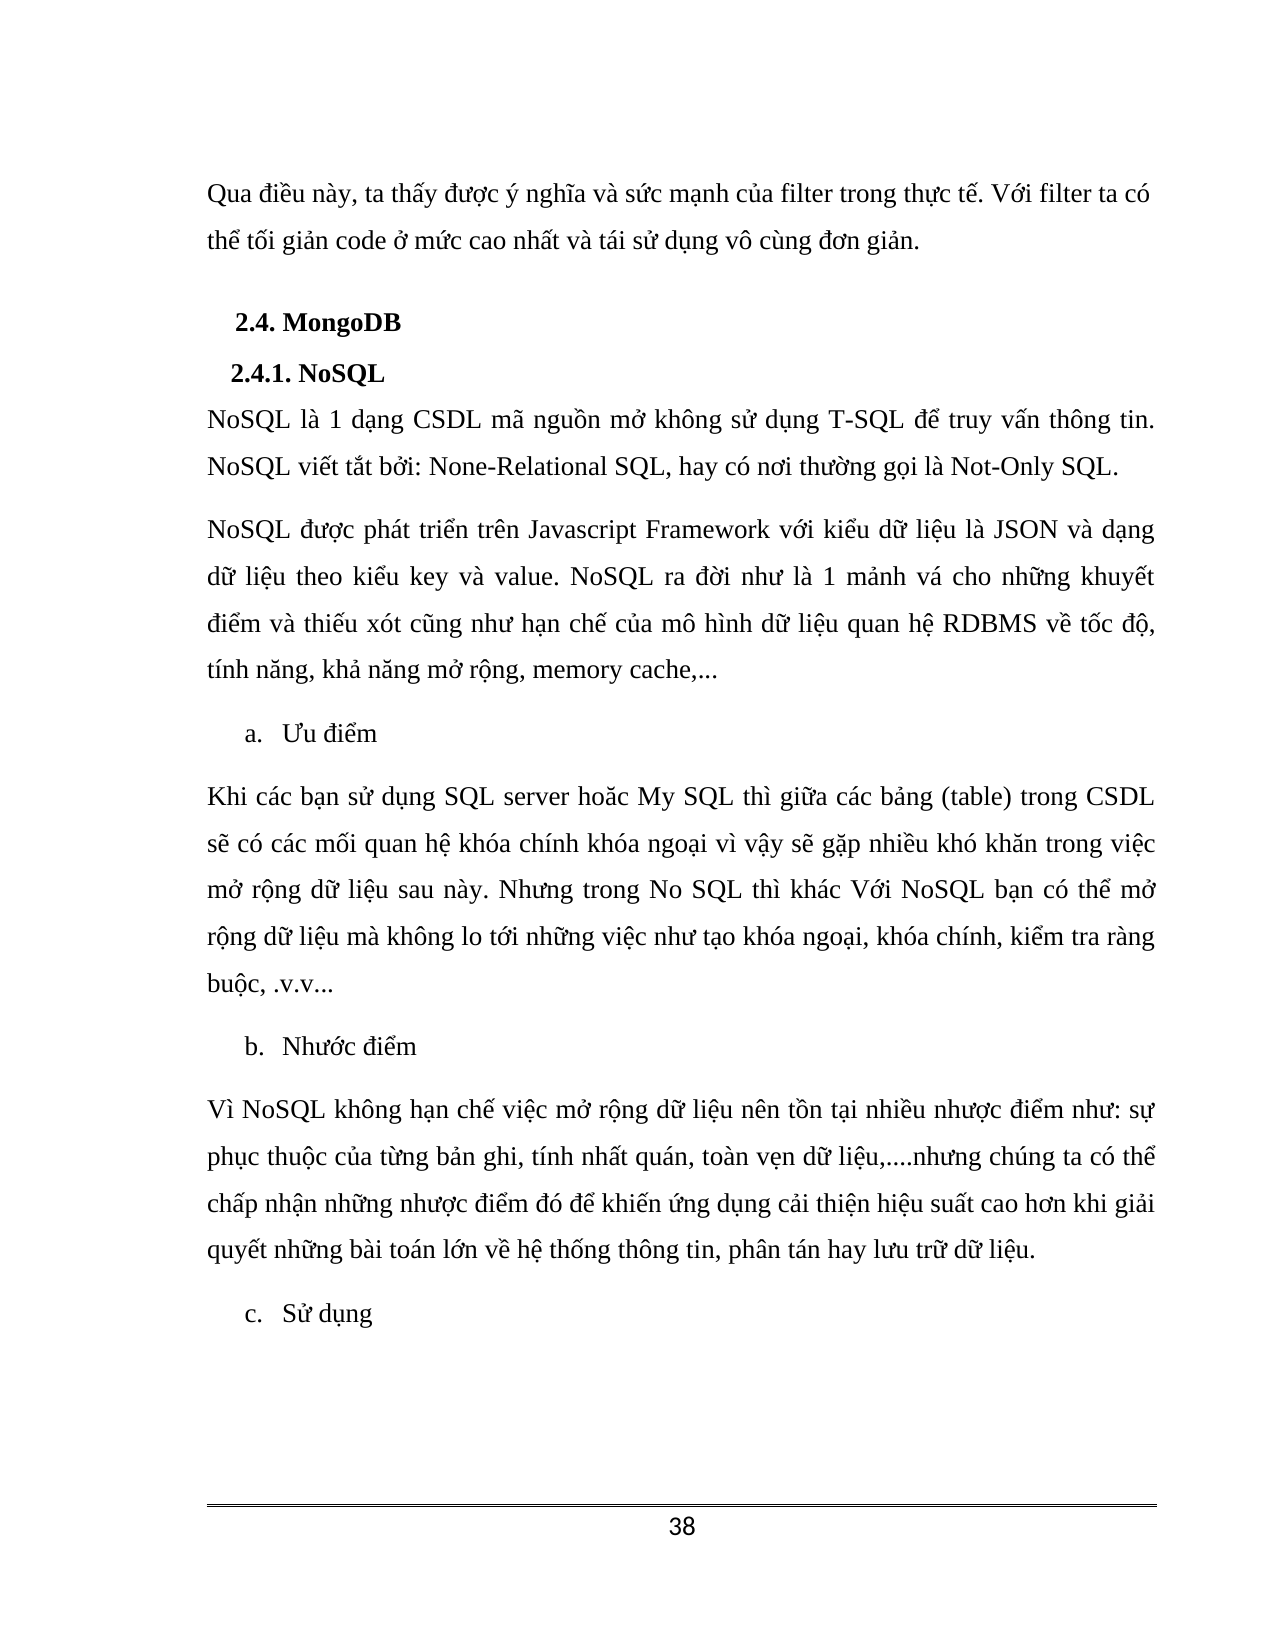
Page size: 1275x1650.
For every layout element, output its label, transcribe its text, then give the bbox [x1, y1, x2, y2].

subtitle NoSQL [230, 357, 1157, 388]
list Nhước điểm [244, 1030, 1157, 1061]
text Khi các bạn sử dụng SQL server hoăc My SQL thì giữa các bảng (table) trong CSDL sẽ có các mối quan hệ khóa chính khóa ngoại vì vậy sẽ gặp nhiều khó khăn trong việc mở rộng dữ liệu sau này. Nhưng trong No SQL thì khác Với NoSQL bạn có thể mở rộng dữ liệu mà không lo tới những việc như tạo khóa ngoại, khóa chính, kiểm tra ràng buộc, .v.v... [207, 780, 1157, 998]
subtitle MongoDB [235, 306, 1157, 337]
list Ưu điểm [244, 717, 1157, 748]
text NoSQL là 1 dạng CSDL mã nguồn mở không sử dụng T-SQL để truy vấn thông tin. NoSQL viết tắt bởi: None-Relational SQL, hay có nơi thường gọi là Not-Only SQL. [207, 403, 1157, 481]
text Vì NoSQL không hạn chế việc mở rộng dữ liệu nên tồn tại nhiều nhược điểm như: sự phục thuộc của từng bản ghi, tính nhất quán, toàn vẹn dữ liệu,....nhưng chúng ta có thể chấp nhận những nhược điểm đó để khiến ứng dụng cải thiện hiệu suất cao hơn khi giải quyết những bài toán lớn về hệ thống thông tin, phân tán hay lưu trữ dữ liệu. [207, 1093, 1157, 1264]
list Qua điều này, ta thấy được ý nghĩa và sức mạnh của filter trong thực tế. Với filter ta có thể tối giản code ở mức cao nhất và tái sử dụng vô cùng đơn giản. [207, 177, 1157, 255]
list Sử dụng [244, 1297, 1157, 1328]
text NoSQL được phát triển trên Javascript Framework với kiểu dữ liệu là JSON và dạng dữ liệu theo kiểu key và value. NoSQL ra đời như là 1 mảnh vá cho những khuyết điểm và thiếu xót cũng như hạn chế của mô hình dữ liệu quan hệ RDBMS về tốc độ, tính năng, khả năng mở rộng, memory cache,... [207, 513, 1157, 684]
